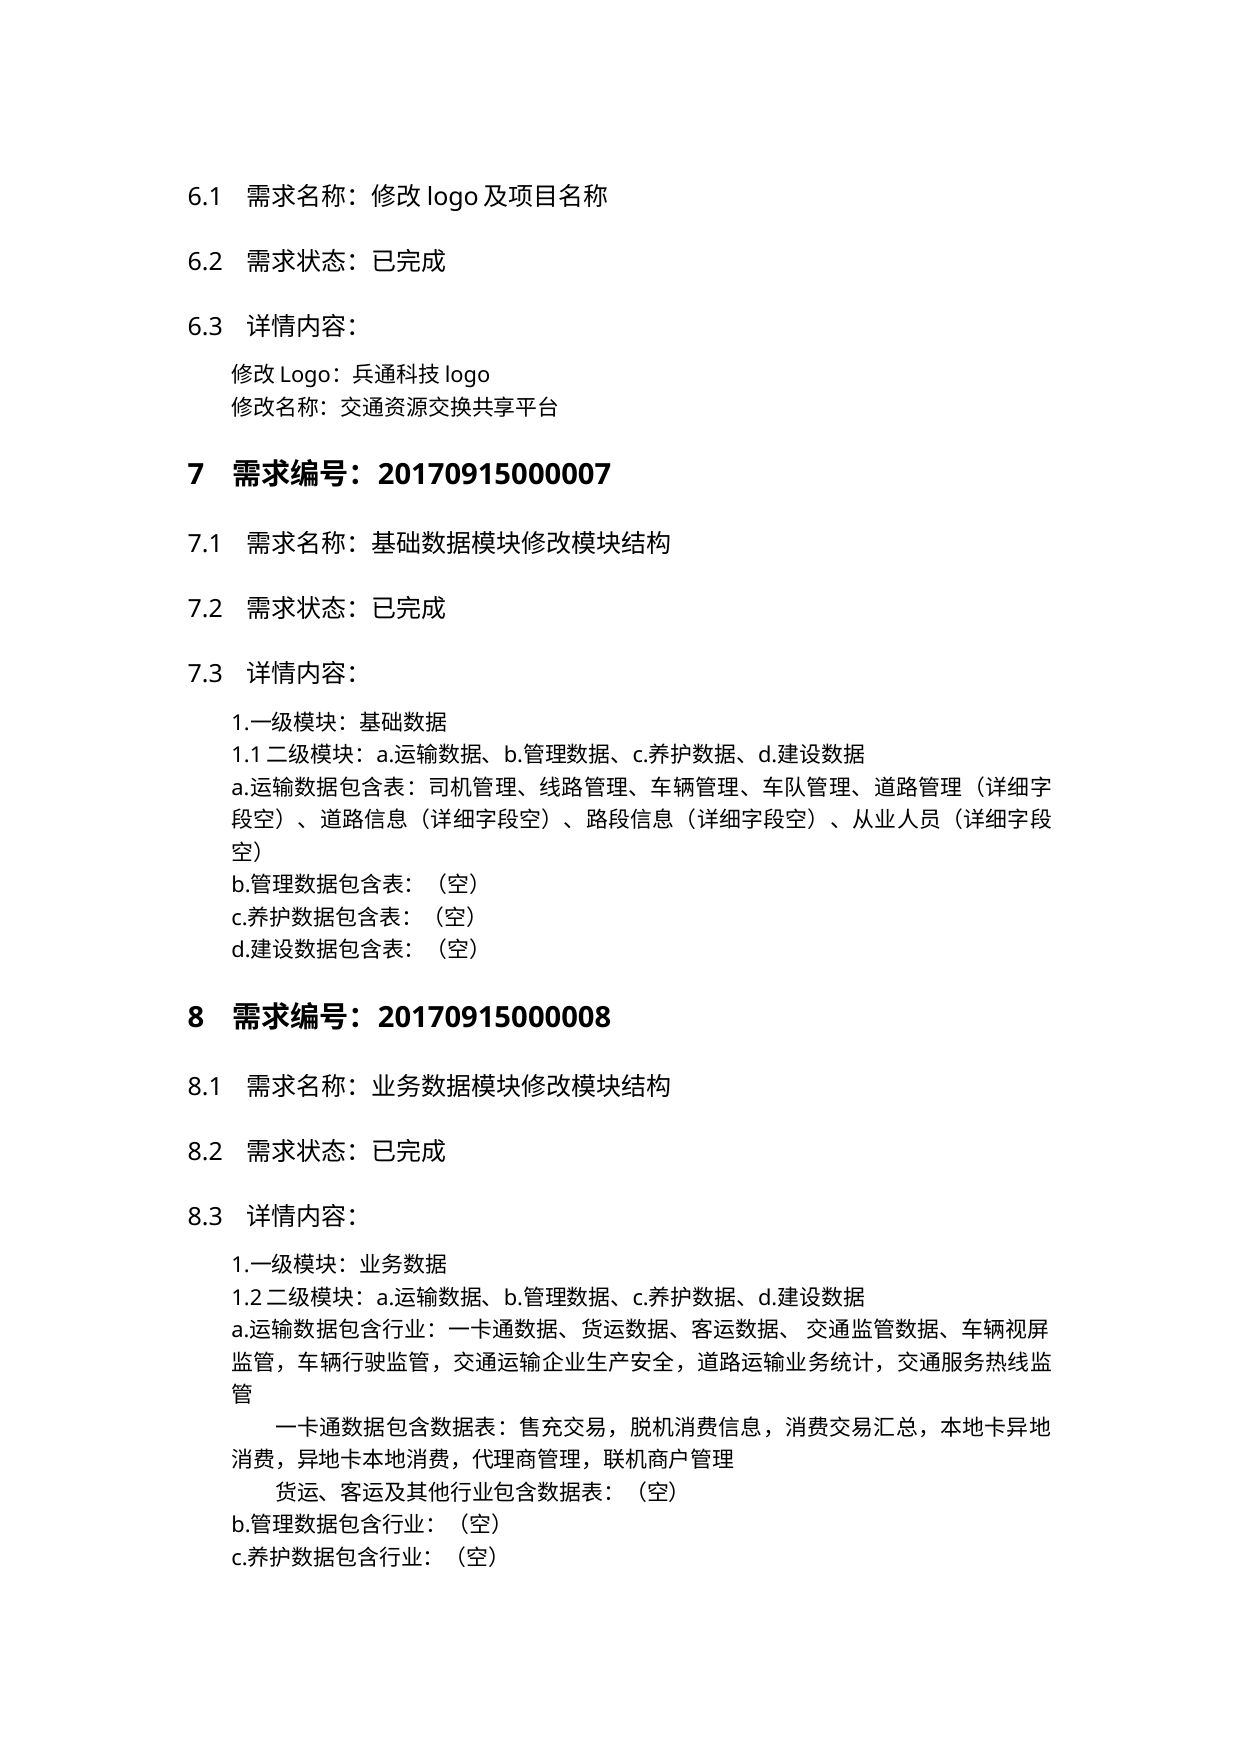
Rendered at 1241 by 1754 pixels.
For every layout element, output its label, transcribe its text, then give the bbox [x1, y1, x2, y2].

text 修改名称：交通资源交换共享平台 [187, 389, 1053, 422]
list 需求名称：业务数据模块修改模块结构 [187, 1052, 1053, 1117]
text b.管理数据包含行业：（空） [187, 1507, 1053, 1539]
text c.养护数据包含表：（空） [187, 899, 1053, 932]
text c.养护数据包含行业：（空） [187, 1539, 1053, 1572]
text d.建设数据包含表：（空） [187, 932, 1053, 964]
list 详情内容： [187, 639, 1053, 704]
list 需求状态：已完成 [187, 1117, 1053, 1182]
text a.运输数据包含表：司机管理、线路管理、车辆管理、车队管理、道路管理（详细字段空）、道路信息（详细字段空）、路段信息（详细字段空）、从业人员（详细字段空） [231, 769, 1053, 867]
text 一卡通数据包含数据表：售充交易，脱机消费信息，消费交易汇总，本地卡异地消费，异地卡本地消费，代理商管理，联机商户管理 [231, 1409, 1053, 1474]
list 需求编号：20170915000008 [187, 977, 1053, 1039]
text 1.一级模块：基础数据 1.1二级模块：a.运输数据、b.管理数据、c.养护数据、d.建设数据 [231, 704, 1053, 769]
list 需求名称：基础数据模块修改模块结构 [187, 509, 1053, 574]
text 修改Logo：兵通科技logo [187, 357, 1053, 389]
list 需求状态：已完成 [187, 227, 1053, 292]
list 需求名称：修改logo及项目名称 [187, 162, 1053, 227]
list 需求状态：已完成 [187, 574, 1053, 639]
text 货运、客运及其他行业包含数据表：（空） [231, 1474, 1053, 1507]
list 详情内容： [187, 292, 1053, 357]
text 1.一级模块：业务数据 1.2二级模块：a.运输数据、b.管理数据、c.养护数据、d.建设数据 [231, 1247, 1053, 1312]
text b.管理数据包含表：（空） [187, 867, 1053, 899]
text a.运输数据包含行业：一卡通数据、货运数据、客运数据、 交通监管数据、车辆视屏监管，车辆行驶监管，交通运输企业生产安全，道路运输业务统计，交通服务热线监管 [231, 1312, 1053, 1409]
list 需求编号：20170915000007 [187, 434, 1053, 497]
list 详情内容： [187, 1182, 1053, 1247]
